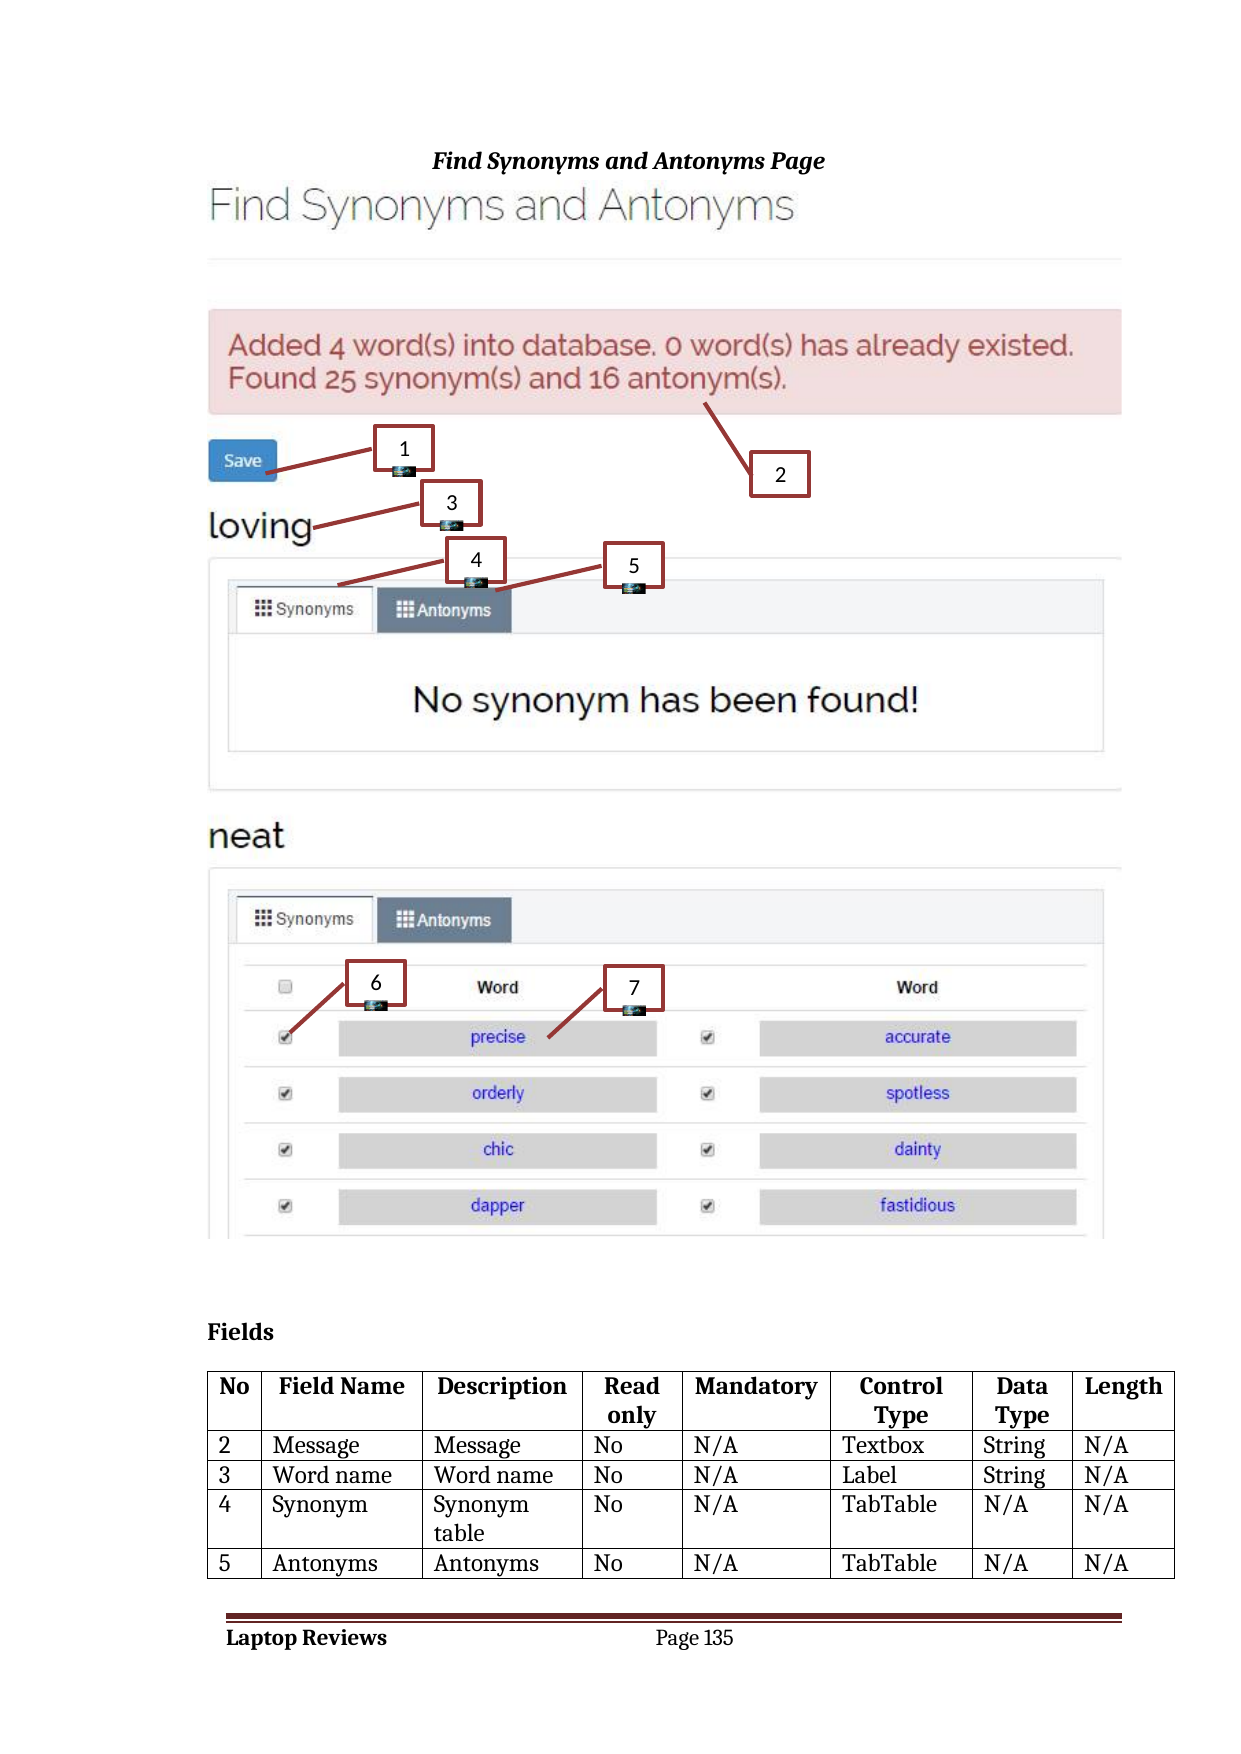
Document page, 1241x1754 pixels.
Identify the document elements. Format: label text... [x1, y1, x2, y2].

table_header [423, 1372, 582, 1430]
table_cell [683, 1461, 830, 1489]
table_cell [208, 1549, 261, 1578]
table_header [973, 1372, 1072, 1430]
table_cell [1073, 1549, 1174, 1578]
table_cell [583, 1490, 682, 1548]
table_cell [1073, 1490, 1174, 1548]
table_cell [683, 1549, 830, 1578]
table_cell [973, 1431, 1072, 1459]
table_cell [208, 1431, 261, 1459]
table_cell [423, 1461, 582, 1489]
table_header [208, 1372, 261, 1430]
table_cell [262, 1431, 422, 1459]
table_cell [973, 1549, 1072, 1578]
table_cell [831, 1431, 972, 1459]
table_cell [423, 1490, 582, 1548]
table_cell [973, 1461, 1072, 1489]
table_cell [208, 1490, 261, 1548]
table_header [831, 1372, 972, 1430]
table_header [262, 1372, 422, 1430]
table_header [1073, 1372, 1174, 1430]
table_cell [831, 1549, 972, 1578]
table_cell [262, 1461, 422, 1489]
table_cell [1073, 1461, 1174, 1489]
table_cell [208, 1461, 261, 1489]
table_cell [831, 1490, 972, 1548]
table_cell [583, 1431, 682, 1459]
picture [207, 180, 1122, 1239]
text Fields [207, 1317, 1122, 1346]
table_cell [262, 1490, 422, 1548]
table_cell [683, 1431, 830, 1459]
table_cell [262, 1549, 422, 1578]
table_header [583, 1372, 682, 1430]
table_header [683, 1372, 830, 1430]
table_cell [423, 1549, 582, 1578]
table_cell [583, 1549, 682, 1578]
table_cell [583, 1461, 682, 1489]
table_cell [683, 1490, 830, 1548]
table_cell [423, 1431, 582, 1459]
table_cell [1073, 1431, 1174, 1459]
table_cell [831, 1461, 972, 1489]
subtitle Find Synonyms and Antonyms Page [432, 147, 1122, 176]
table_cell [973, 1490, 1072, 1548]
